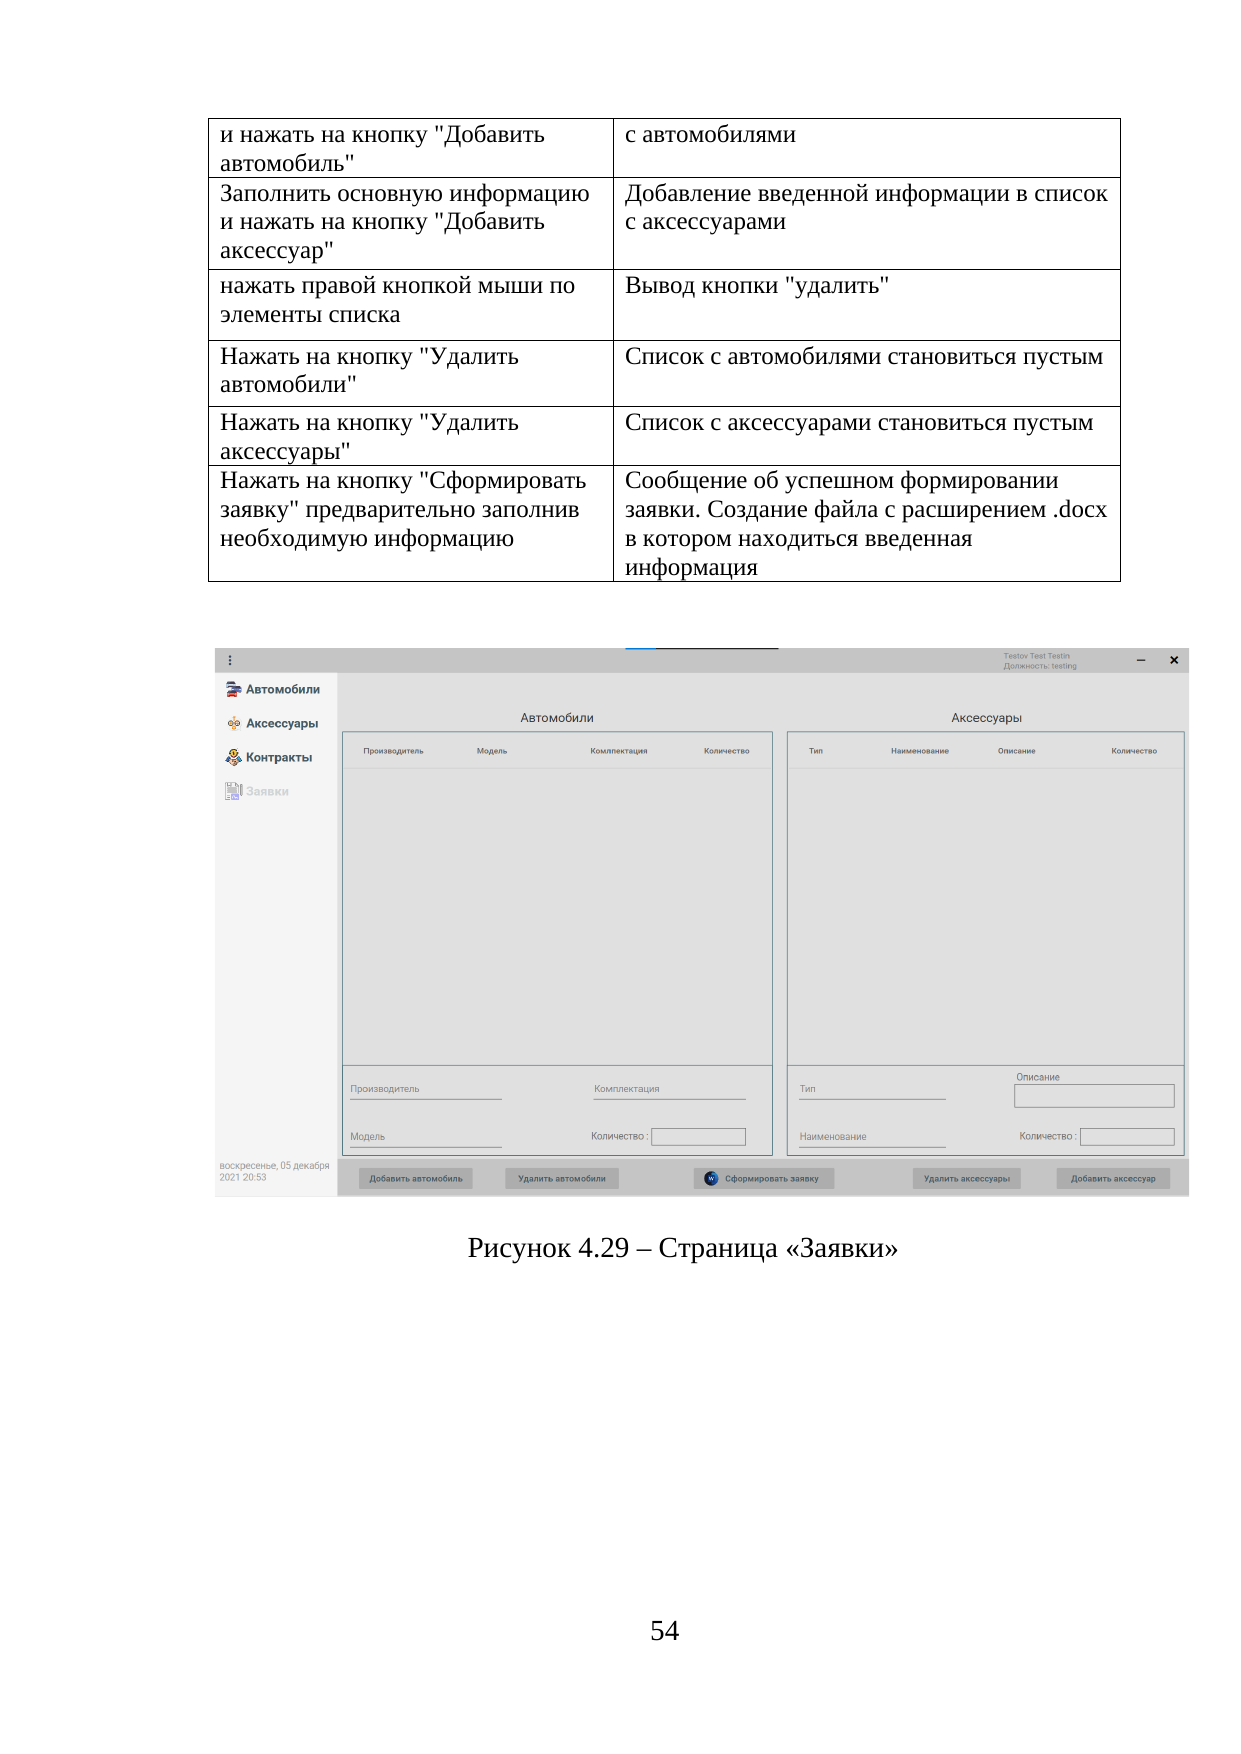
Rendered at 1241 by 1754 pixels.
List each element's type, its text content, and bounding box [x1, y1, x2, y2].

text Рисунок 4.29 – Страница «Заявки» [177, 1230, 1152, 1264]
picture [214, 648, 1190, 1197]
table_cell нажать правой кнопкой мыши по элементы списка [209, 270, 613, 340]
table_cell Нажать на кнопку "Сформировать заявку" предварительно заполнив необходимую информацию [209, 466, 613, 581]
table_cell Вывод кнопки "удалить" [614, 270, 1120, 340]
table_cell Список с автомобилями становиться пустым [614, 341, 1120, 406]
table_cell Нажать на кнопку "Удалить автомобили" [209, 341, 613, 406]
table_cell Список с аксессуарами становиться пустым [614, 407, 1120, 464]
table_cell Сообщение об успешном формировании заявки. Создание файла с расширением .docx в котором находиться введенная информация [614, 466, 1120, 581]
table_cell Заполнить основную информацию и нажать на кнопку "Добавить аксессуар" [209, 178, 613, 269]
table_cell Добавление введенной информации в список с аксессуарами [614, 178, 1120, 269]
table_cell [209, 119, 613, 177]
table_cell Нажать на кнопку "Удалить аксессуары" [209, 407, 613, 464]
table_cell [614, 119, 1120, 177]
